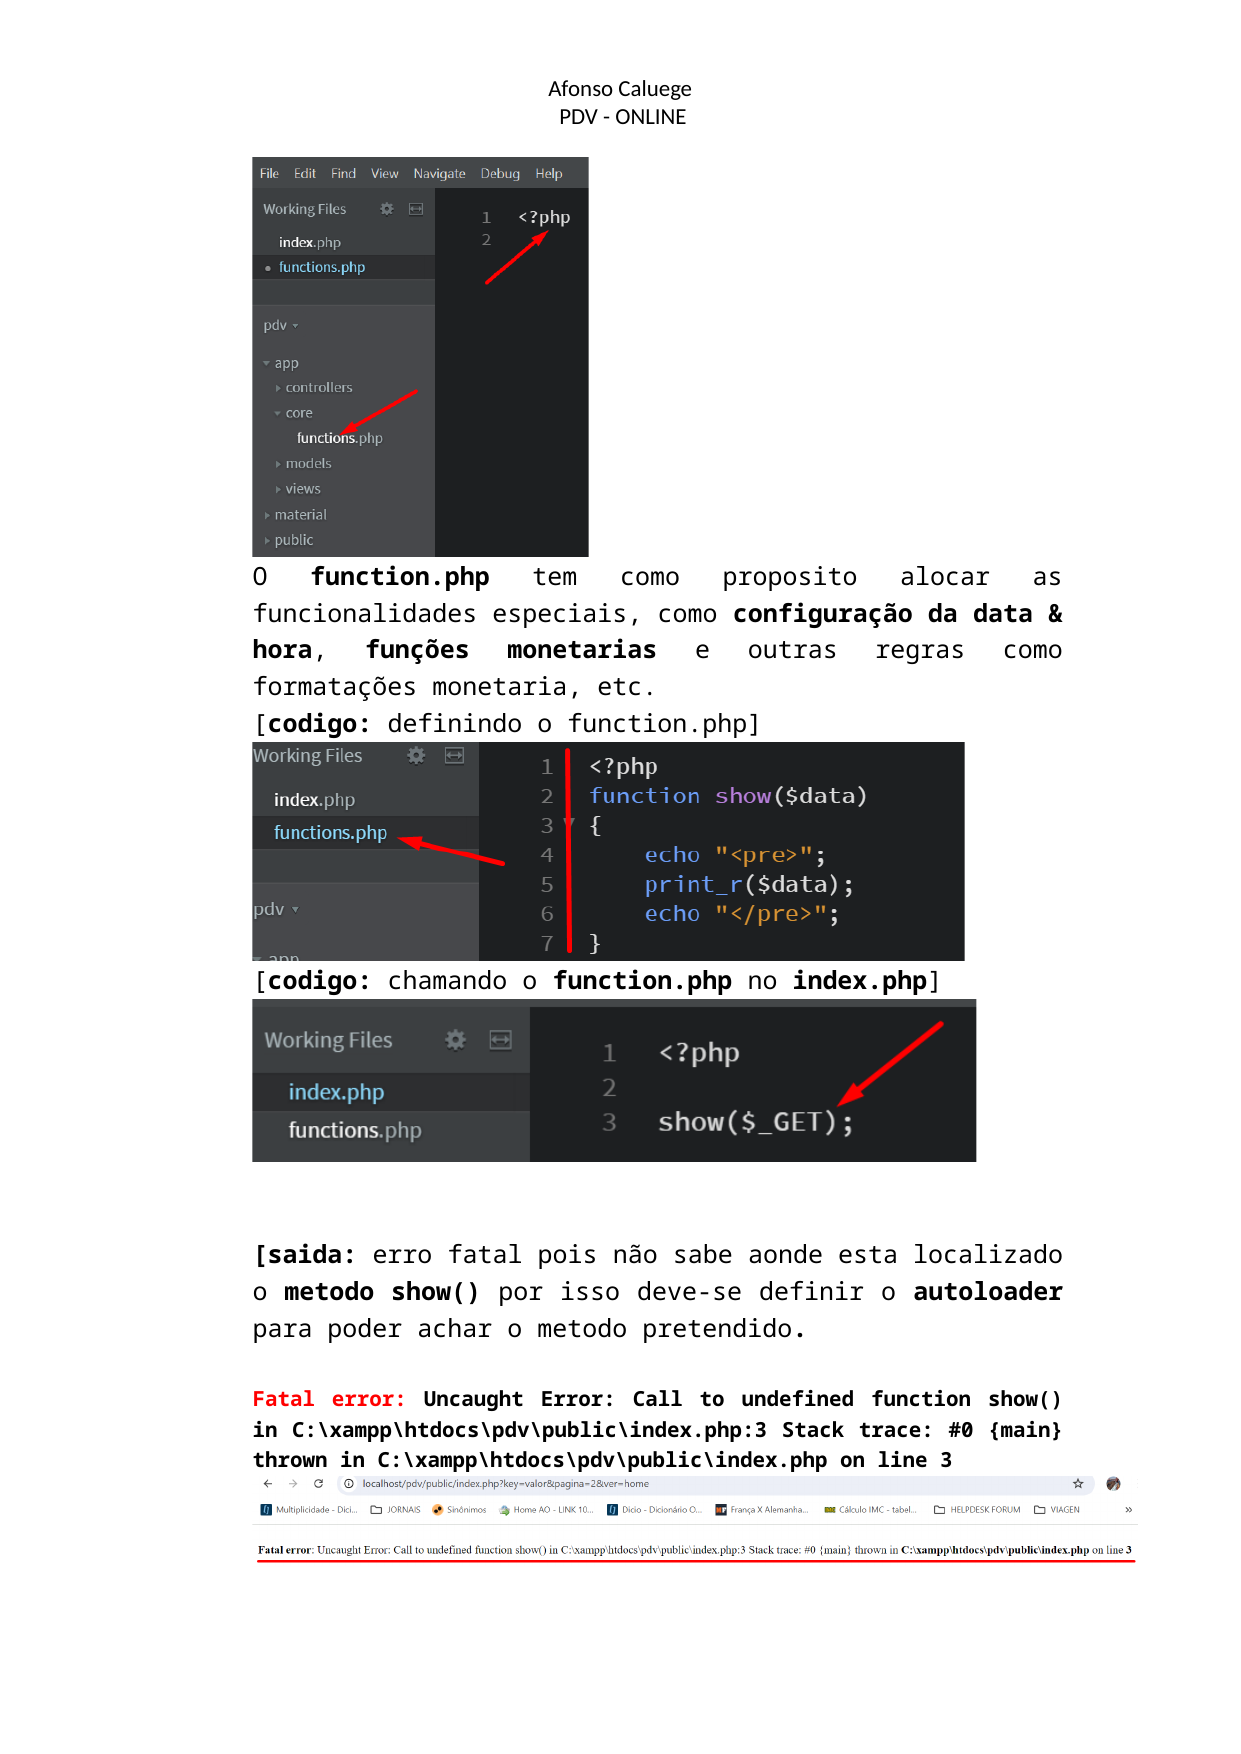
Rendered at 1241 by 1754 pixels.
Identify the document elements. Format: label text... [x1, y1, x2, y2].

list [codigo: definindo o function.php] [252, 706, 1063, 740]
list O function.php tem como proposito alocar as funcionalidades especiais, como configuração da data & hora, funções monetarias e outras regras como formatações monetaria, etc. [252, 559, 1063, 703]
picture [252, 1476, 1138, 1567]
list [codigo: chamando o function.php no index.php] [252, 963, 1063, 997]
picture [252, 157, 589, 557]
picture [252, 742, 965, 961]
picture [252, 999, 977, 1162]
list Fatal error: Uncaught Error: Call to undefined function show() in C:\xampp\htdocs\pdv\public\index.php:3 Stack trace: #0 {main} thrown in C:\xampp\htdocs\pdv\public\index.php on line 3 [252, 1384, 1063, 1474]
list [saida: erro fatal pois não sabe aonde esta localizado o metodo show() por isso deve-se definir o autoloader para poder achar o metodo pretendido. [252, 1237, 1063, 1344]
